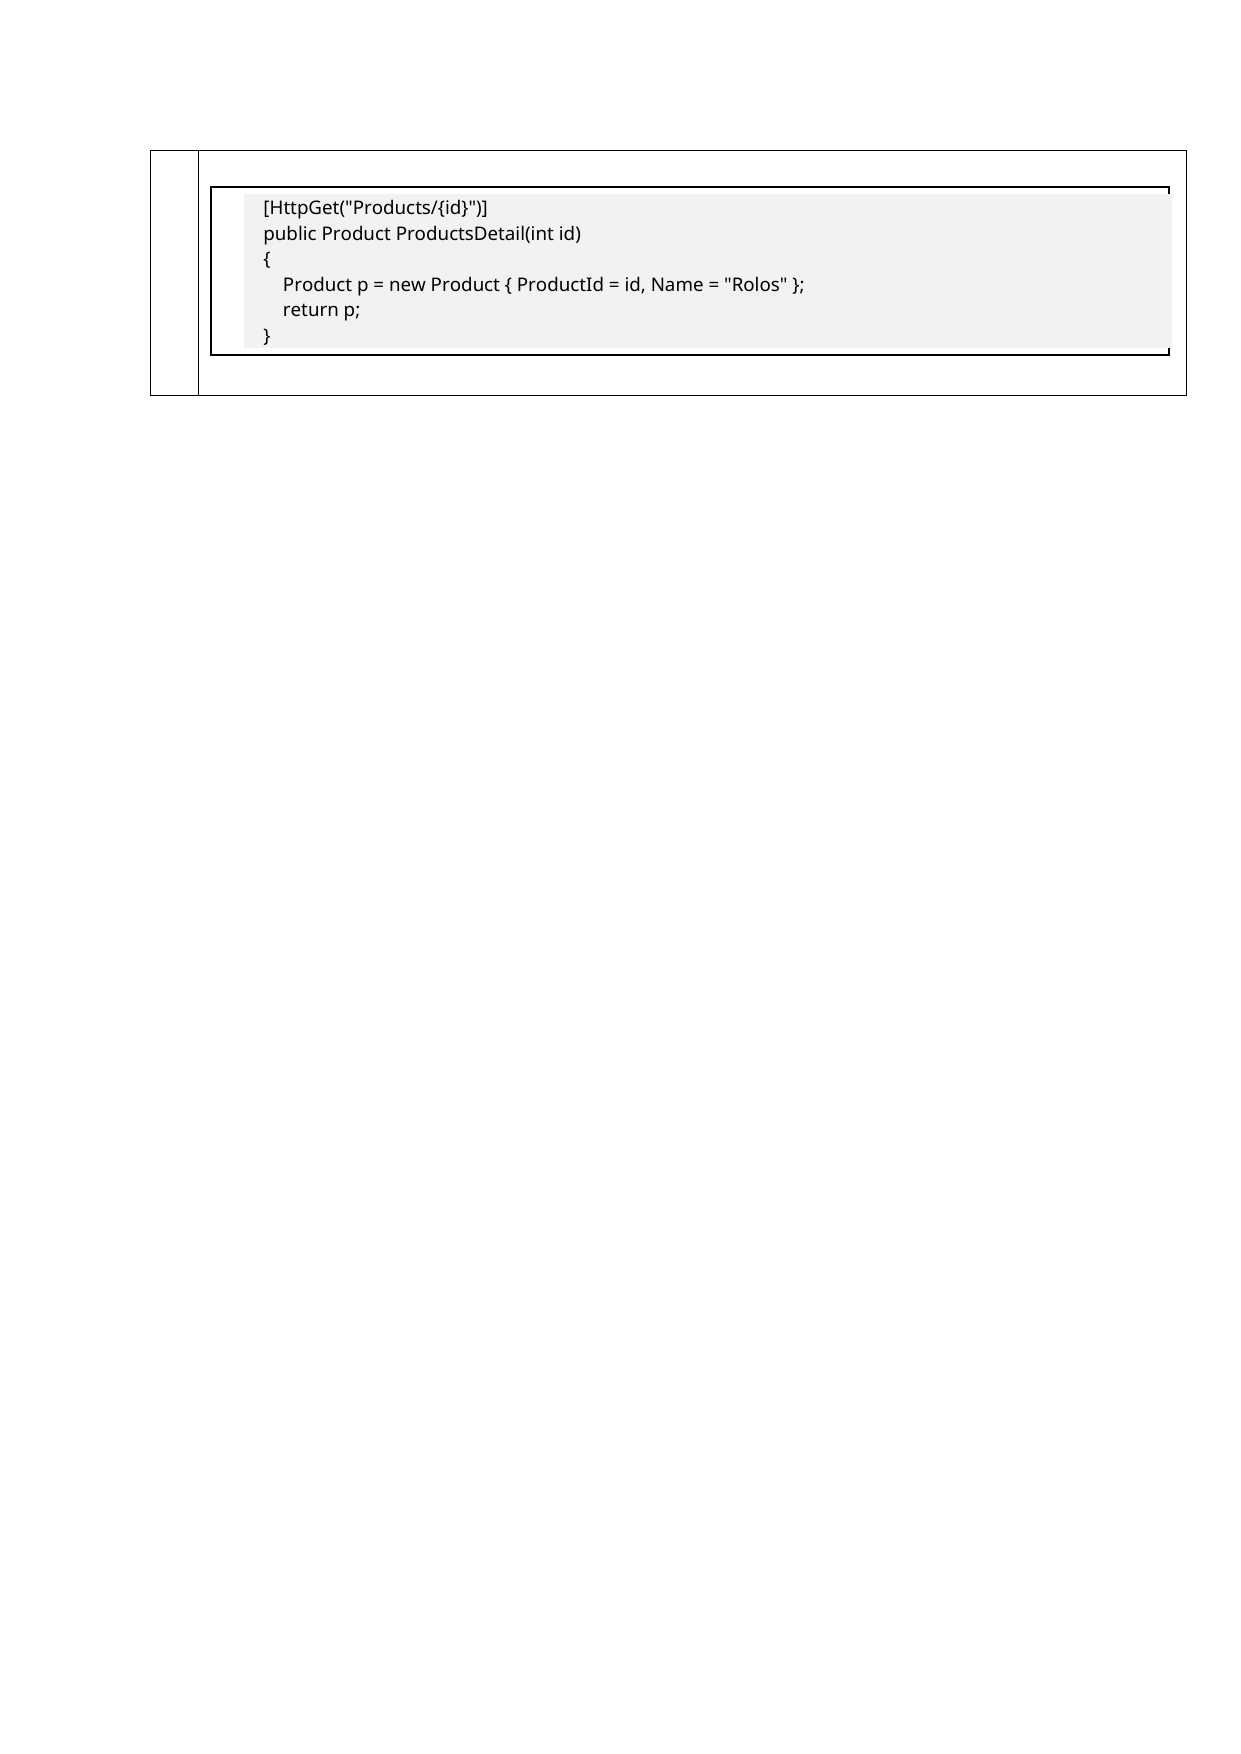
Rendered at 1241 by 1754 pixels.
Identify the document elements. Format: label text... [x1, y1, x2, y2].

table_cell 12 [151, 151, 198, 395]
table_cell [199, 151, 1186, 395]
